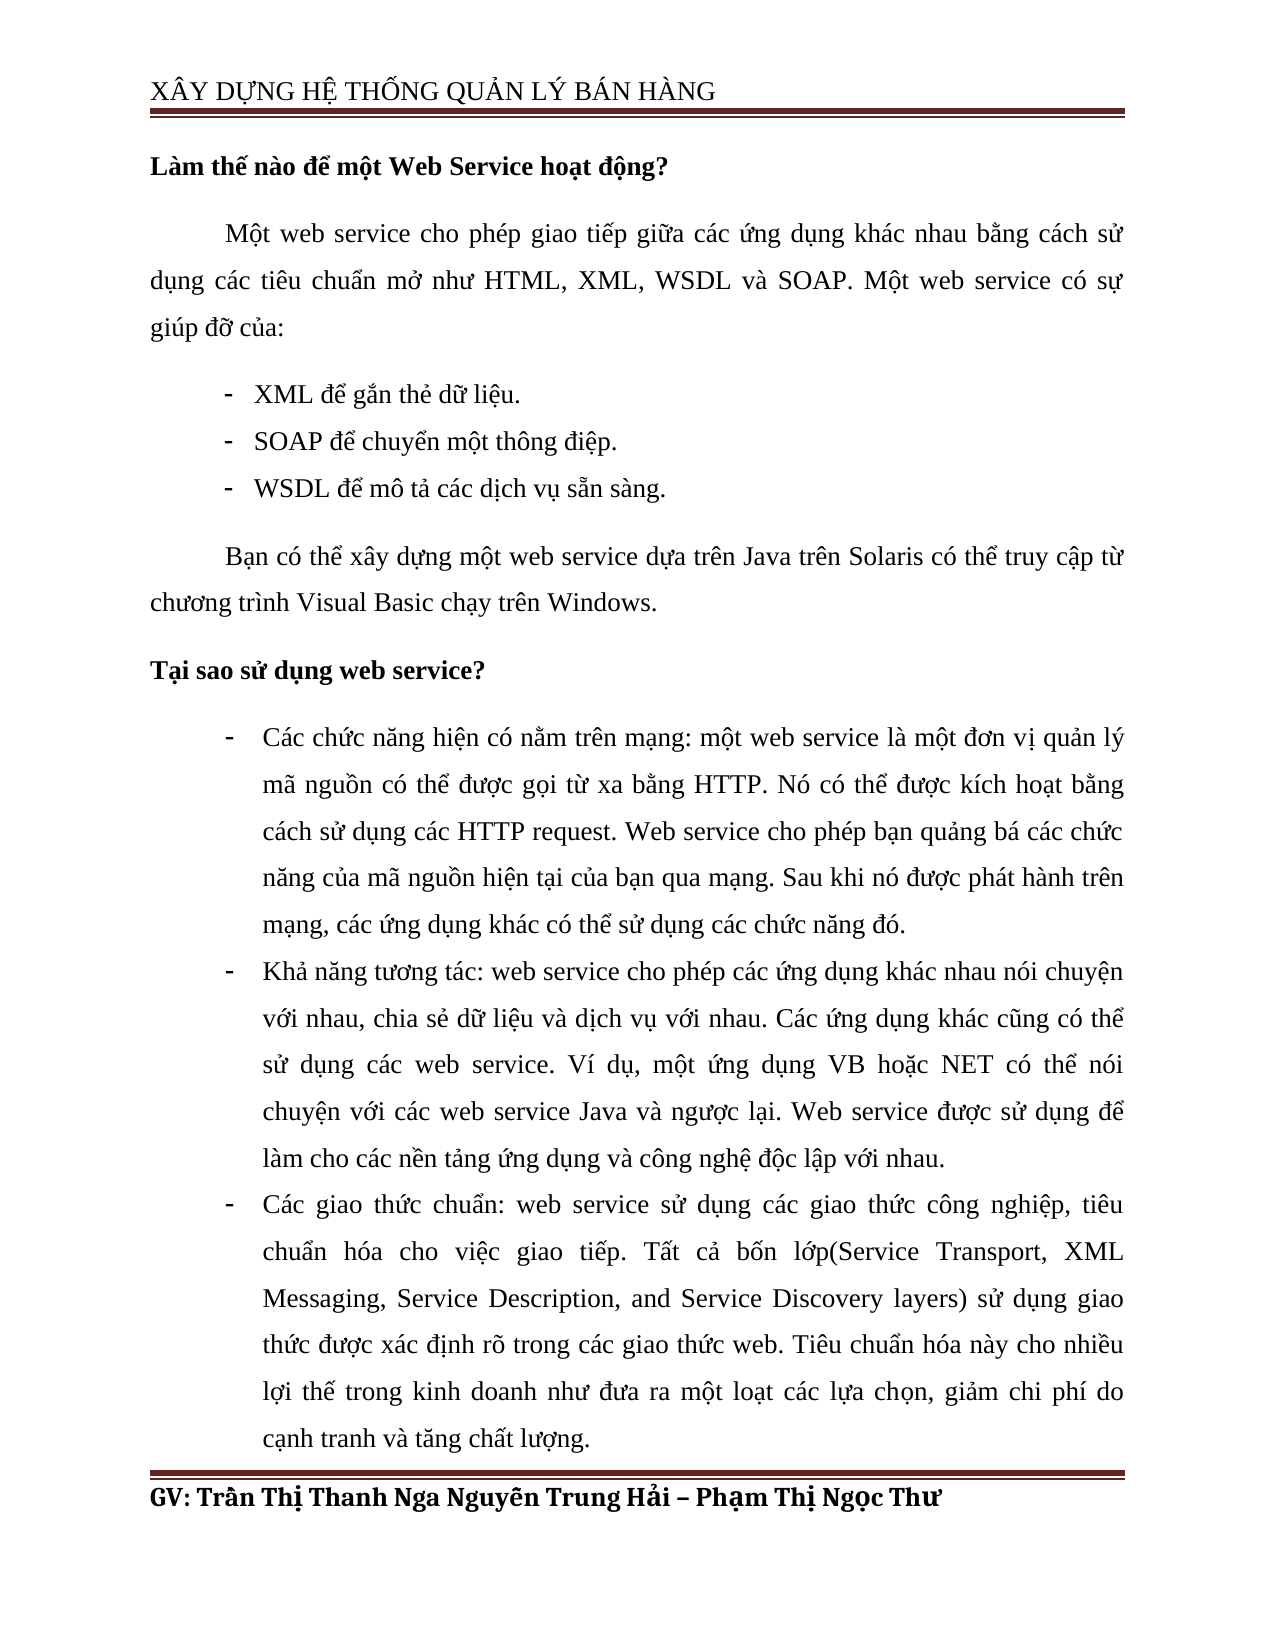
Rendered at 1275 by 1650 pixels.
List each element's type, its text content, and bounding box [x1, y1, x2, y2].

list Các giao thức chuẩn: web service sử dụng các giao thức công nghiệp, tiêu chuẩn hóa cho việc giao tiếp. Tất cả bốn lớp(Service Transport, XML Messaging, Service Description, and Service Discovery layers) sử dụng giao thức được xác định rõ trong các giao thức web. Tiêu chuẩn hóa này cho nhiều lợi thế trong kinh doanh như đưa ra một loạt các lựa chọn, giảm chi phí do cạnh tranh và tăng chất lượng. [225, 1188, 1125, 1453]
list SOAP để chuyển một thông điệp. [224, 425, 1125, 456]
text Tại sao sử dụng web service? [150, 654, 1125, 685]
list Các chức năng hiện có nằm trên mạng: một web service là một đơn vị quản lý mã nguồn có thể được gọi từ xa bằng HTTP. Nó có thể được kích hoạt bằng cách sử dụng các HTTP request. Web service cho phép bạn quảng bá các chức năng của mã nguồn hiện tại của bạn qua mạng. Sau khi nó được phát hành trên mạng, các ứng dụng khác có thể sử dụng các chức năng đó. [225, 721, 1125, 939]
text Làm thế nào để một Web Service hoạt động? [150, 150, 1125, 181]
list XML để gắn thẻ dữ liệu. [224, 378, 1125, 409]
text Bạn có thể xây dựng một web service dựa trên Java trên Solaris có thể truy cập từ chương trình Visual Basic chạy trên Windows. [150, 540, 1125, 618]
list Khả năng tương tác: web service cho phép các ứng dụng khác nhau nói chuyện với nhau, chia sẻ dữ liệu và dịch vụ với nhau. Các ứng dụng khác cũng có thể sử dụng các web service. Ví dụ, một ứng dụng VB hoặc NET có thể nói chuyện với các web service Java và ngược lại. Web service được sử dụng để làm cho các nền tảng ứng dụng và công nghệ độc lập với nhau. [225, 955, 1125, 1173]
text Một web service cho phép giao tiếp giữa các ứng dụng khác nhau bằng cách sử dụng các tiêu chuẩn mở như HTML, XML, WSDL và SOAP. Một web service có sự giúp đỡ của: [150, 217, 1125, 342]
list WSDL để mô tả các dịch vụ sẵn sàng. [224, 472, 1125, 503]
